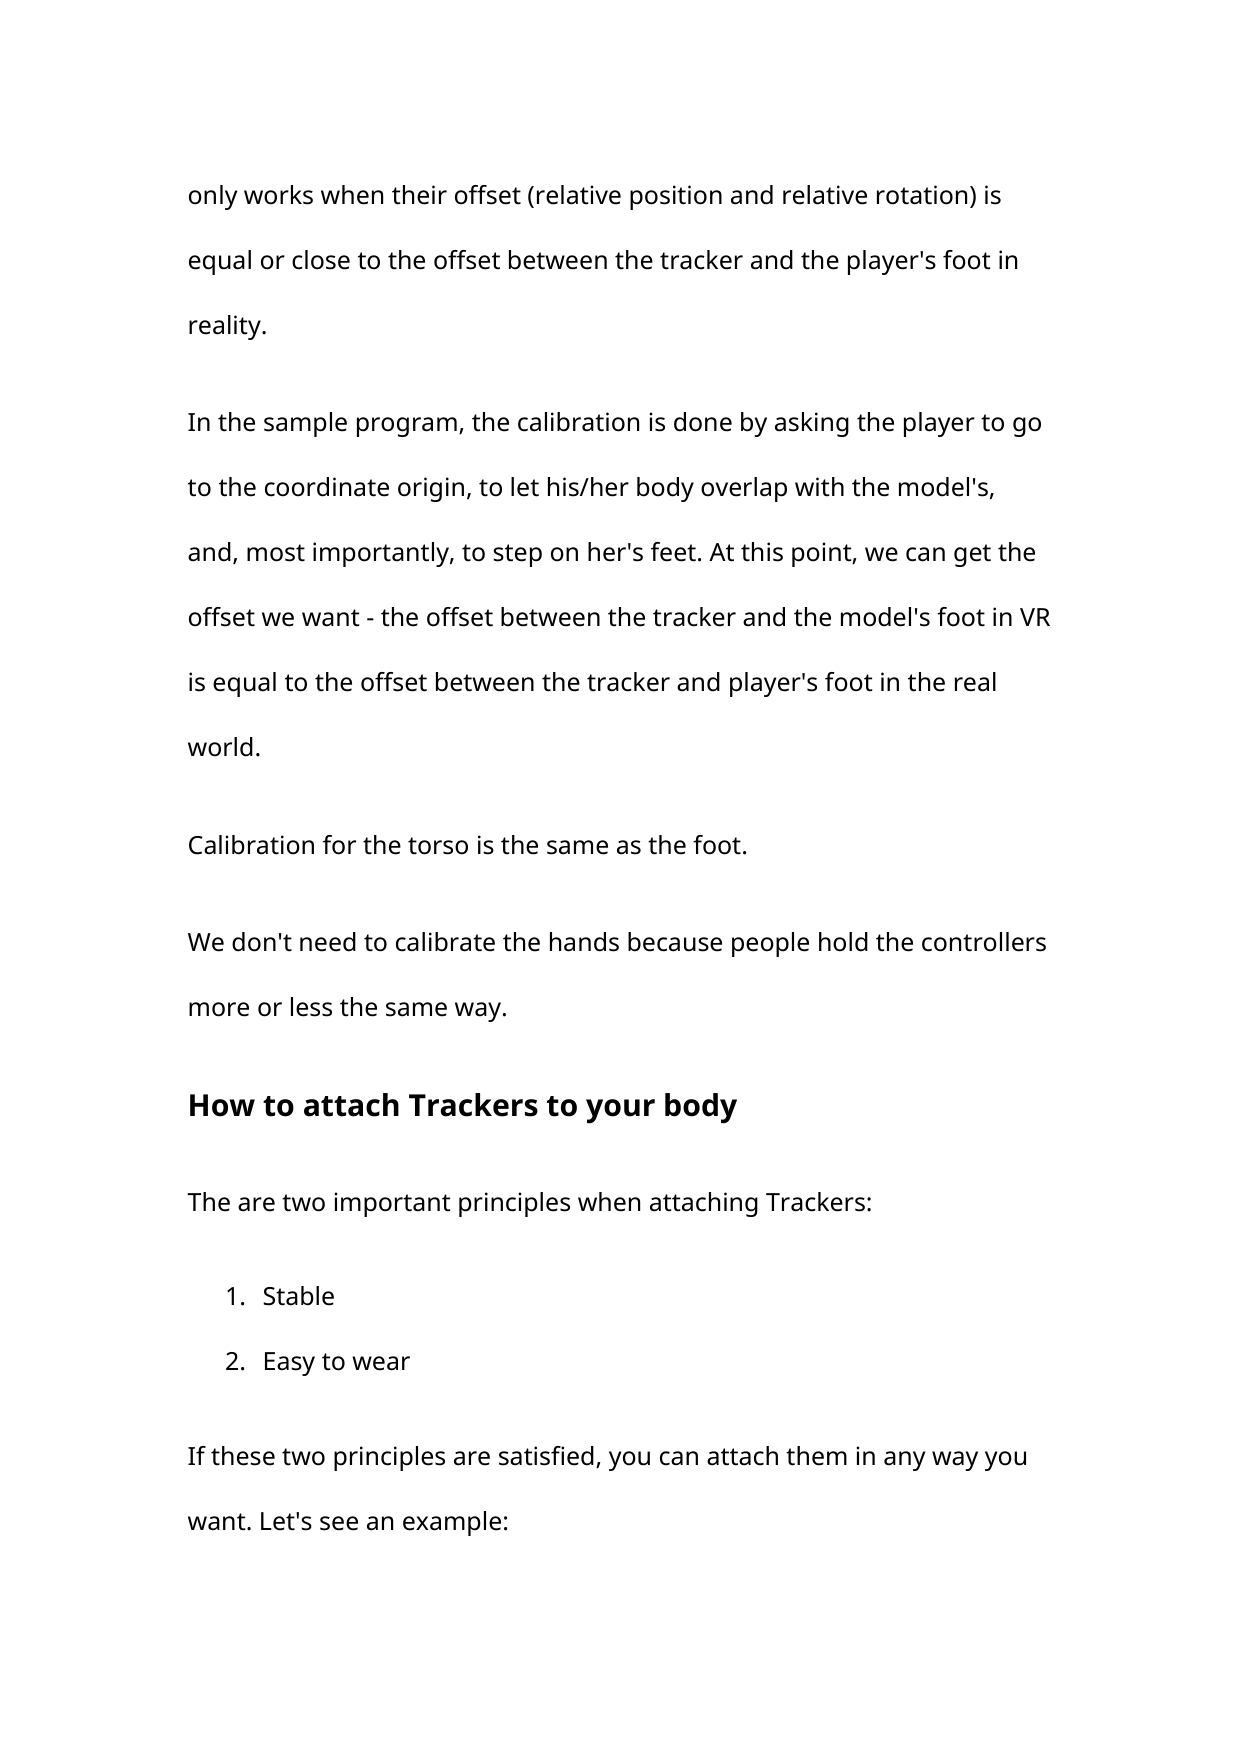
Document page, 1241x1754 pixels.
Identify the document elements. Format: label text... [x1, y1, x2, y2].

text Calibration for the torso is the same as the foot. [187, 812, 1053, 877]
text If these two principles are satisfied, you can attach them in any way you want. Let's see an example: [187, 1423, 1053, 1553]
text We don't need to calibrate the hands because people hold the controllers more or less the same way. [187, 909, 1053, 1039]
text In the sample program, the calibration is done by asking the player to go to the coordinate origin, to let his/her body overlap with the model's, and, most importantly, to step on her's feet. At this point, we can get the offset we want - the offset between the tracker and the model's foot in VR is equal to the offset between the tracker and player's foot in the real world. [187, 389, 1053, 779]
text How to attach Trackers to your body [187, 1072, 1053, 1137]
list Easy to wear [225, 1329, 1053, 1394]
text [187, 162, 1053, 357]
text The are two important principles when attaching Trackers: [187, 1169, 1053, 1234]
list Stable [225, 1264, 1053, 1329]
